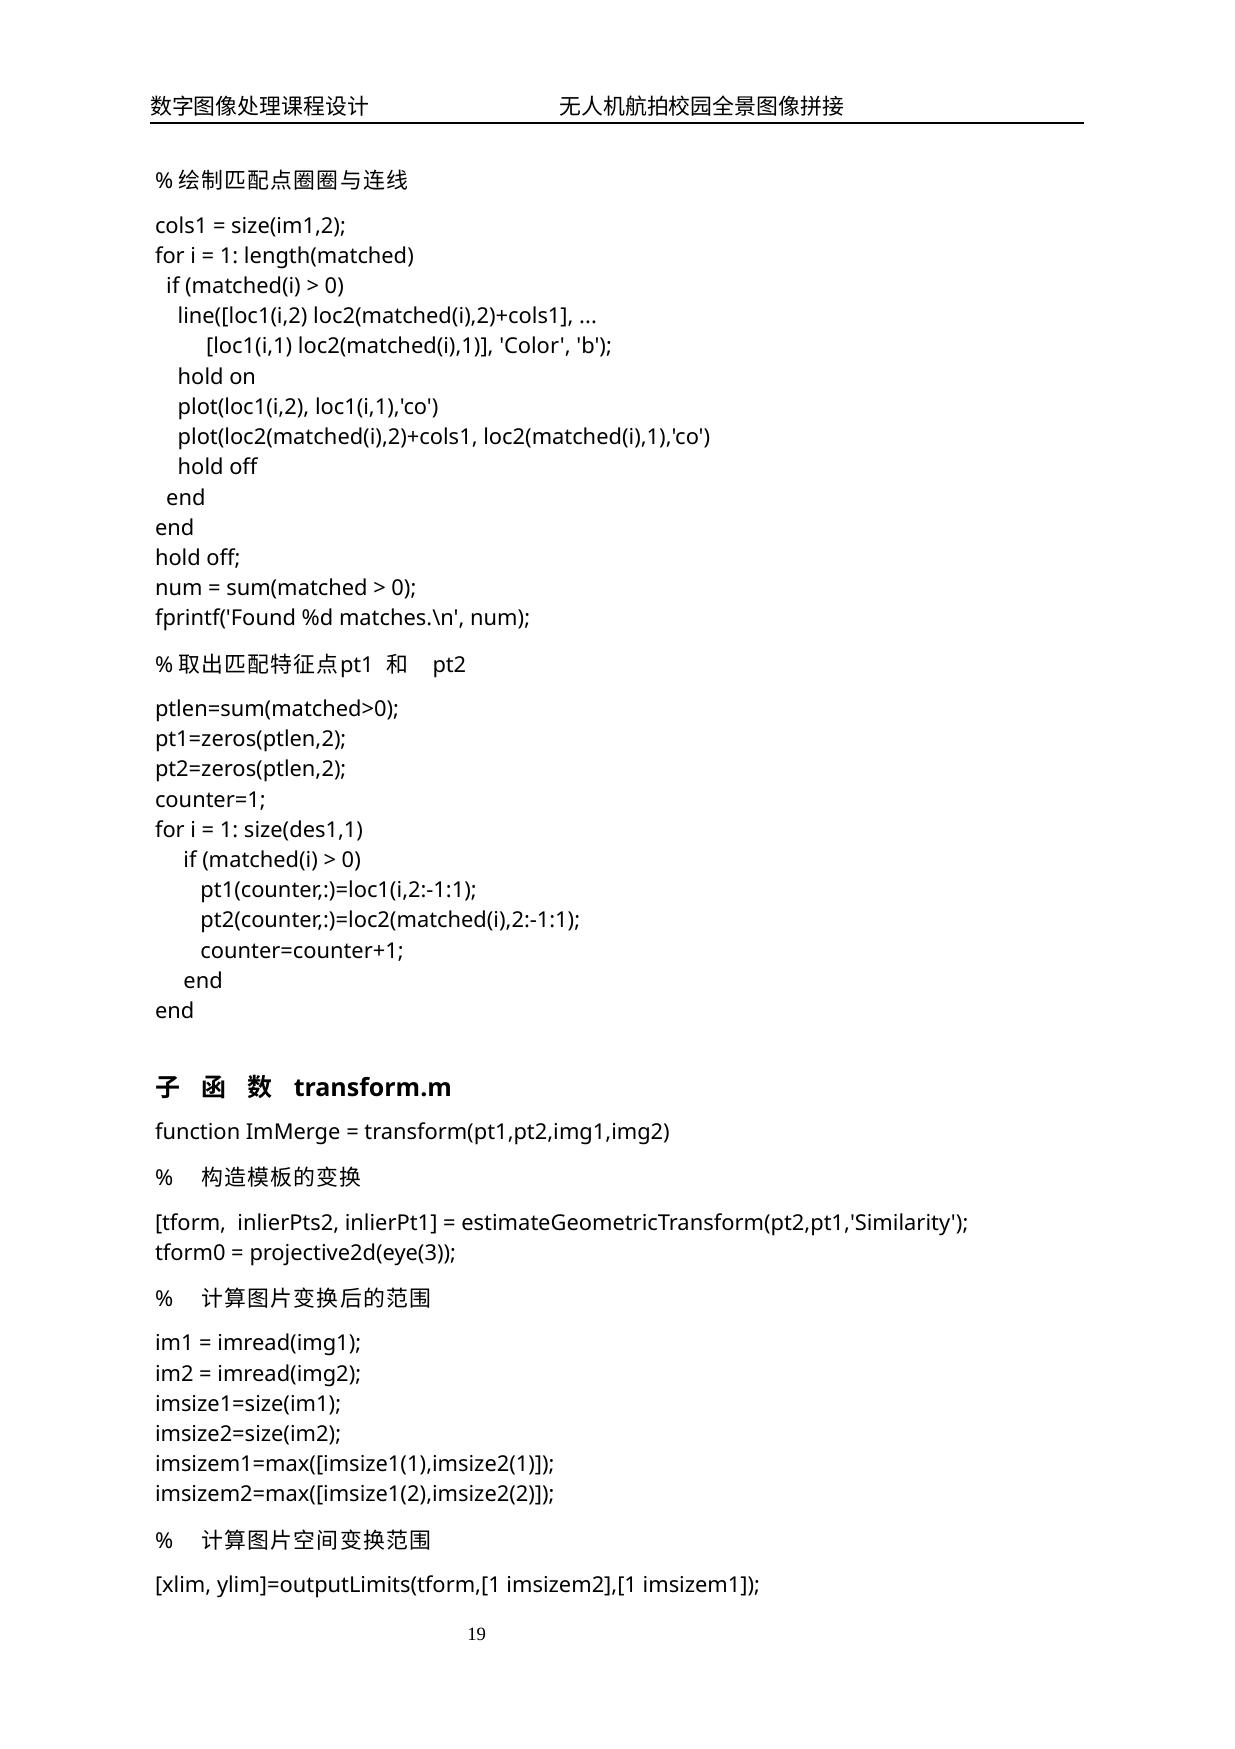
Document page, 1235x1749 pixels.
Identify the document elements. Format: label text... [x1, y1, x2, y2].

text if (matched(i) > 0) [155, 844, 1080, 874]
text cols1 = size(im1,2); [155, 209, 1080, 240]
text function ImMerge = transform(pt1,pt2,img1,img2) [155, 1116, 1080, 1146]
text end [155, 965, 1080, 995]
text imsizem2=max([imsize1(2),imsize2(2)]); [155, 1478, 1080, 1508]
text end [155, 512, 1080, 542]
text tform0 = projective2d(eye(3)); [155, 1237, 1080, 1267]
text num = sum(matched > 0); [155, 572, 1080, 602]
text im1 = imread(img1); [155, 1327, 1080, 1357]
text counter=1; [155, 783, 1080, 814]
text % 计算图片空间变换范围 [155, 1508, 1080, 1569]
text pt1=zeros(ptlen,2); [155, 723, 1080, 753]
text [loc1(i,1) loc2(matched(i),1)], 'Color', 'b'); [155, 330, 1080, 361]
text %取出匹配特征点pt1 和 pt2 [155, 632, 1080, 693]
text hold on [155, 361, 1080, 391]
text counter=counter+1; [155, 934, 1080, 965]
text im2 = imread(img2); [155, 1357, 1080, 1388]
text if (matched(i) > 0) [155, 270, 1080, 300]
text hold off; [155, 542, 1080, 572]
text pt2(counter,:)=loc2(matched(i),2:-1:1); [155, 904, 1080, 934]
text for i = 1: size(des1,1) [155, 814, 1080, 844]
text imsizem1=max([imsize1(1),imsize2(1)]); [155, 1448, 1080, 1478]
text fprintf('Found %d matches.\n', num); [155, 602, 1080, 632]
text for i = 1: length(matched) [155, 240, 1080, 270]
text end [155, 995, 1080, 1025]
text %绘制匹配点圈圈与连线 [155, 149, 1080, 209]
text hold off [155, 451, 1080, 481]
text imsize1=size(im1); [155, 1388, 1080, 1418]
text imsize2=size(im2); [155, 1418, 1080, 1448]
text ptlen=sum(matched>0); [155, 693, 1080, 723]
text % 计算图片变换后的范围 [155, 1267, 1080, 1327]
text pt2=zeros(ptlen,2); [155, 753, 1080, 783]
text 子函数transform.m [155, 1055, 1080, 1116]
text pt1(counter,:)=loc1(i,2:-1:1); [155, 874, 1080, 904]
text % 构造模板的变换 [155, 1146, 1080, 1206]
text end [155, 481, 1080, 512]
text [xlim, ylim]=outputLimits(tform,[1 imsizem2],[1 imsizem1]); [155, 1569, 1080, 1599]
text plot(loc1(i,2), loc1(i,1),'co') [155, 391, 1080, 421]
text [tform, inlierPts2, inlierPt1] = estimateGeometricTransform(pt2,pt1,'Similarity'); [155, 1206, 1080, 1237]
text plot(loc2(matched(i),2)+cols1, loc2(matched(i),1),'co') [155, 421, 1080, 451]
text line([loc1(i,2) loc2(matched(i),2)+cols1], ... [155, 300, 1080, 330]
